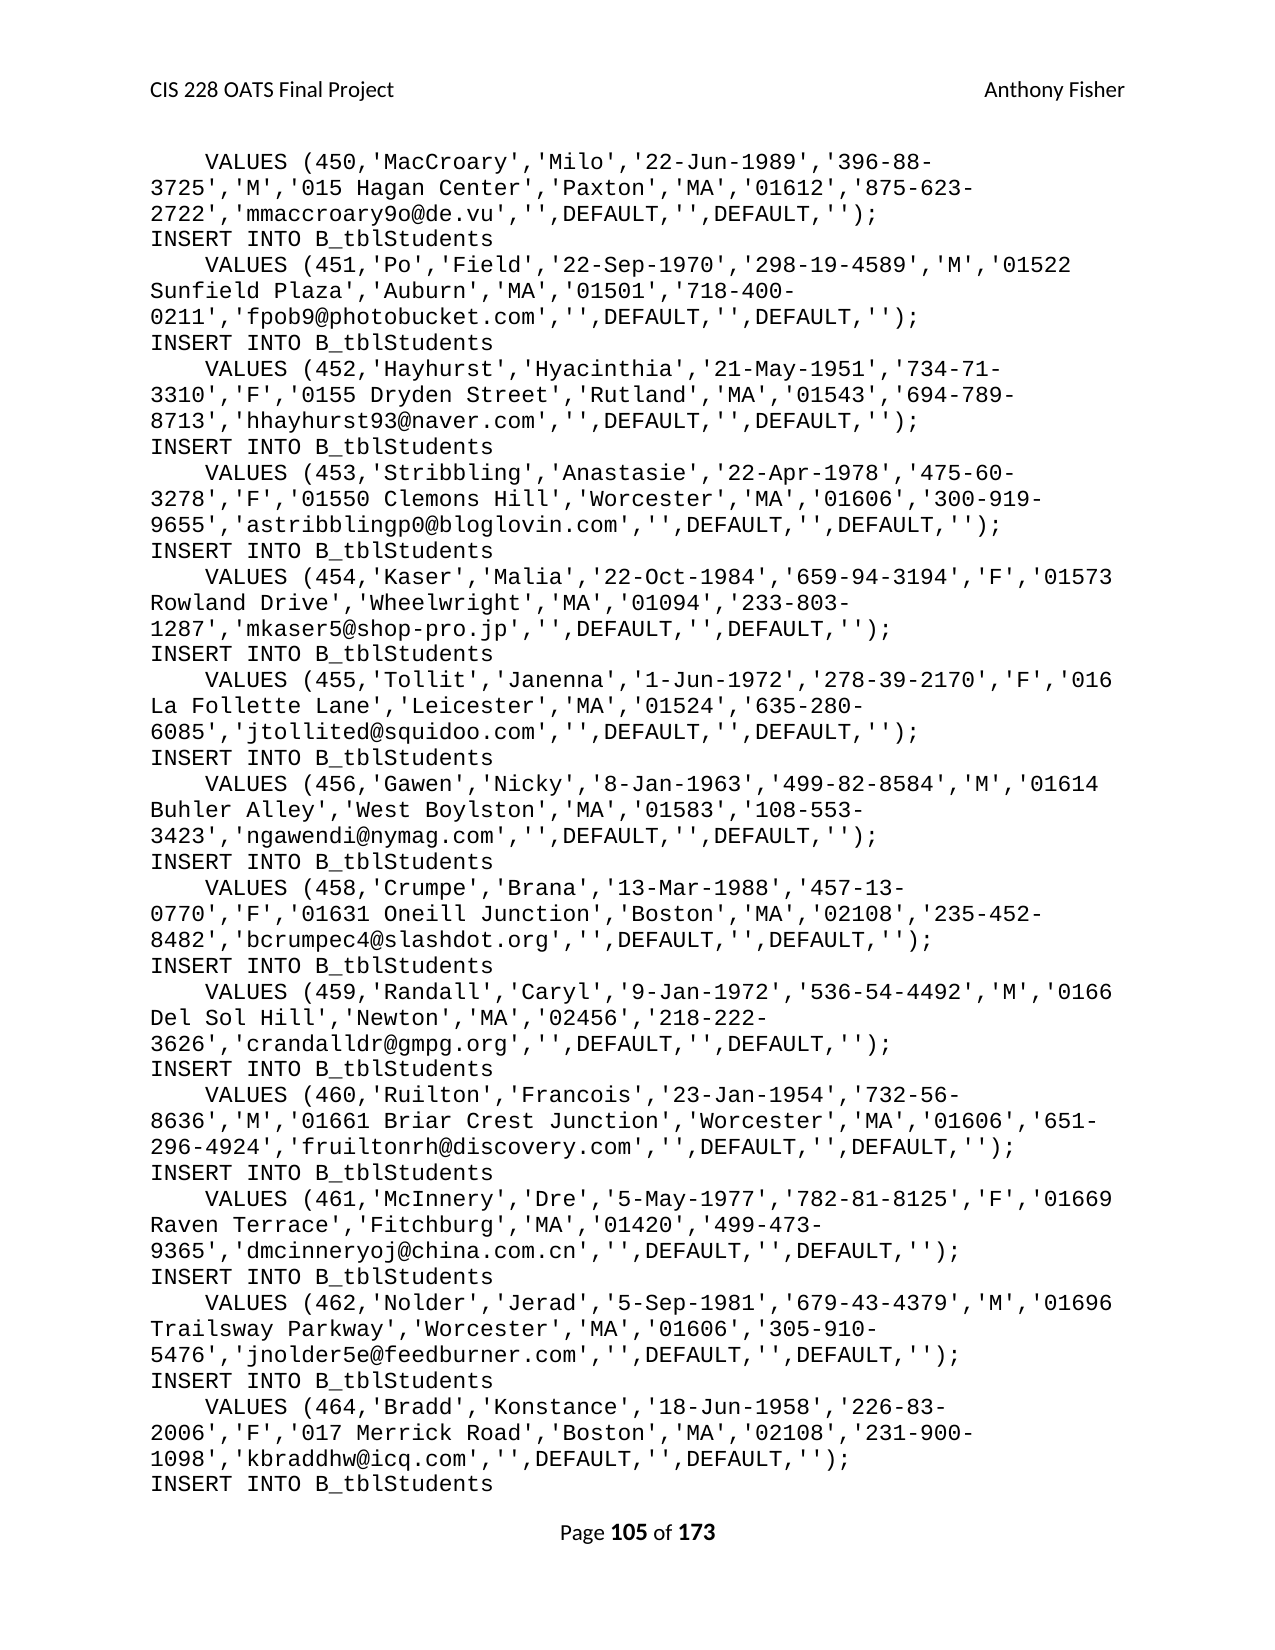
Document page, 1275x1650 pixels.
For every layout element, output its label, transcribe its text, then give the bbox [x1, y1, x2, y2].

text INSERT INTO B_tblStudents [150, 954, 1125, 980]
text VALUES (453,'Stribbling','Anastasie','22-Apr-1978','475-60-3278','F','01550 Clemons Hill','Worcester','MA','01606','300-919-9655','astribblingp0@bloglovin.com','',DEFAULT,'',DEFAULT,''); [150, 461, 1125, 539]
text VALUES (451,'Po','Field','22-Sep-1970','298-19-4589','M','01522 Sunfield Plaza','Auburn','MA','01501','718-400-0211','fpob9@photobucket.com','',DEFAULT,'',DEFAULT,''); [150, 254, 1125, 332]
text VALUES (459,'Randall','Caryl','9-Jan-1972','536-54-4492','M','0166 Del Sol Hill','Newton','MA','02456','218-222-3626','crandalldr@gmpg.org','',DEFAULT,'',DEFAULT,''); [150, 980, 1125, 1058]
text VALUES (454,'Kaser','Malia','22-Oct-1984','659-94-3194','F','01573 Rowland Drive','Wheelwright','MA','01094','233-803-1287','mkaser5@shop-pro.jp','',DEFAULT,'',DEFAULT,''); [150, 565, 1125, 643]
text VALUES (461,'McInnery','Dre','5-May-1977','782-81-8125','F','01669 Raven Terrace','Fitchburg','MA','01420','499-473-9365','dmcinneryoj@china.com.cn','',DEFAULT,'',DEFAULT,''); [150, 1187, 1125, 1265]
text INSERT INTO B_tblStudents [150, 850, 1125, 876]
text VALUES (456,'Gawen','Nicky','8-Jan-1963','499-82-8584','M','01614 Buhler Alley','West Boylston','MA','01583','108-553-3423','ngawendi@nymag.com','',DEFAULT,'',DEFAULT,''); [150, 772, 1125, 850]
text VALUES (455,'Tollit','Janenna','1-Jun-1972','278-39-2170','F','016 La Follette Lane','Leicester','MA','01524','635-280-6085','jtollited@squidoo.com','',DEFAULT,'',DEFAULT,''); [150, 669, 1125, 747]
text VALUES (450,'MacCroary','Milo','22-Jun-1989','396-88-3725','M','015 Hagan Center','Paxton','MA','01612','875-623-2722','mmaccroary9o@de.vu','',DEFAULT,'',DEFAULT,''); [150, 150, 1125, 228]
text VALUES (452,'Hayhurst','Hyacinthia','21-May-1951','734-71-3310','F','0155 Dryden Street','Rutland','MA','01543','694-789-8713','hhayhurst93@naver.com','',DEFAULT,'',DEFAULT,''); [150, 357, 1125, 435]
text VALUES (462,'Nolder','Jerad','5-Sep-1981','679-43-4379','M','01696 Trailsway Parkway','Worcester','MA','01606','305-910-5476','jnolder5e@feedburner.com','',DEFAULT,'',DEFAULT,''); [150, 1291, 1125, 1369]
text VALUES (464,'Bradd','Konstance','18-Jun-1958','226-83-2006','F','017 Merrick Road','Boston','MA','02108','231-900-1098','kbraddhw@icq.com','',DEFAULT,'',DEFAULT,''); [150, 1395, 1125, 1473]
text INSERT INTO B_tblStudents [150, 1369, 1125, 1395]
text INSERT INTO B_tblStudents [150, 435, 1125, 461]
text VALUES (460,'Ruilton','Francois','23-Jan-1954','732-56-8636','M','01661 Briar Crest Junction','Worcester','MA','01606','651-296-4924','fruiltonrh@discovery.com','',DEFAULT,'',DEFAULT,''); [150, 1084, 1125, 1162]
text INSERT INTO B_tblStudents [150, 1473, 1125, 1499]
text INSERT INTO B_tblStudents [150, 747, 1125, 772]
text VALUES (458,'Crumpe','Brana','13-Mar-1988','457-13-0770','F','01631 Oneill Junction','Boston','MA','02108','235-452-8482','bcrumpec4@slashdot.org','',DEFAULT,'',DEFAULT,''); [150, 876, 1125, 954]
text INSERT INTO B_tblStudents [150, 1265, 1125, 1291]
text INSERT INTO B_tblStudents [150, 332, 1125, 357]
text INSERT INTO B_tblStudents [150, 1162, 1125, 1187]
text INSERT INTO B_tblStudents [150, 228, 1125, 254]
text INSERT INTO B_tblStudents [150, 643, 1125, 669]
text INSERT INTO B_tblStudents [150, 1058, 1125, 1084]
text INSERT INTO B_tblStudents [150, 539, 1125, 565]
